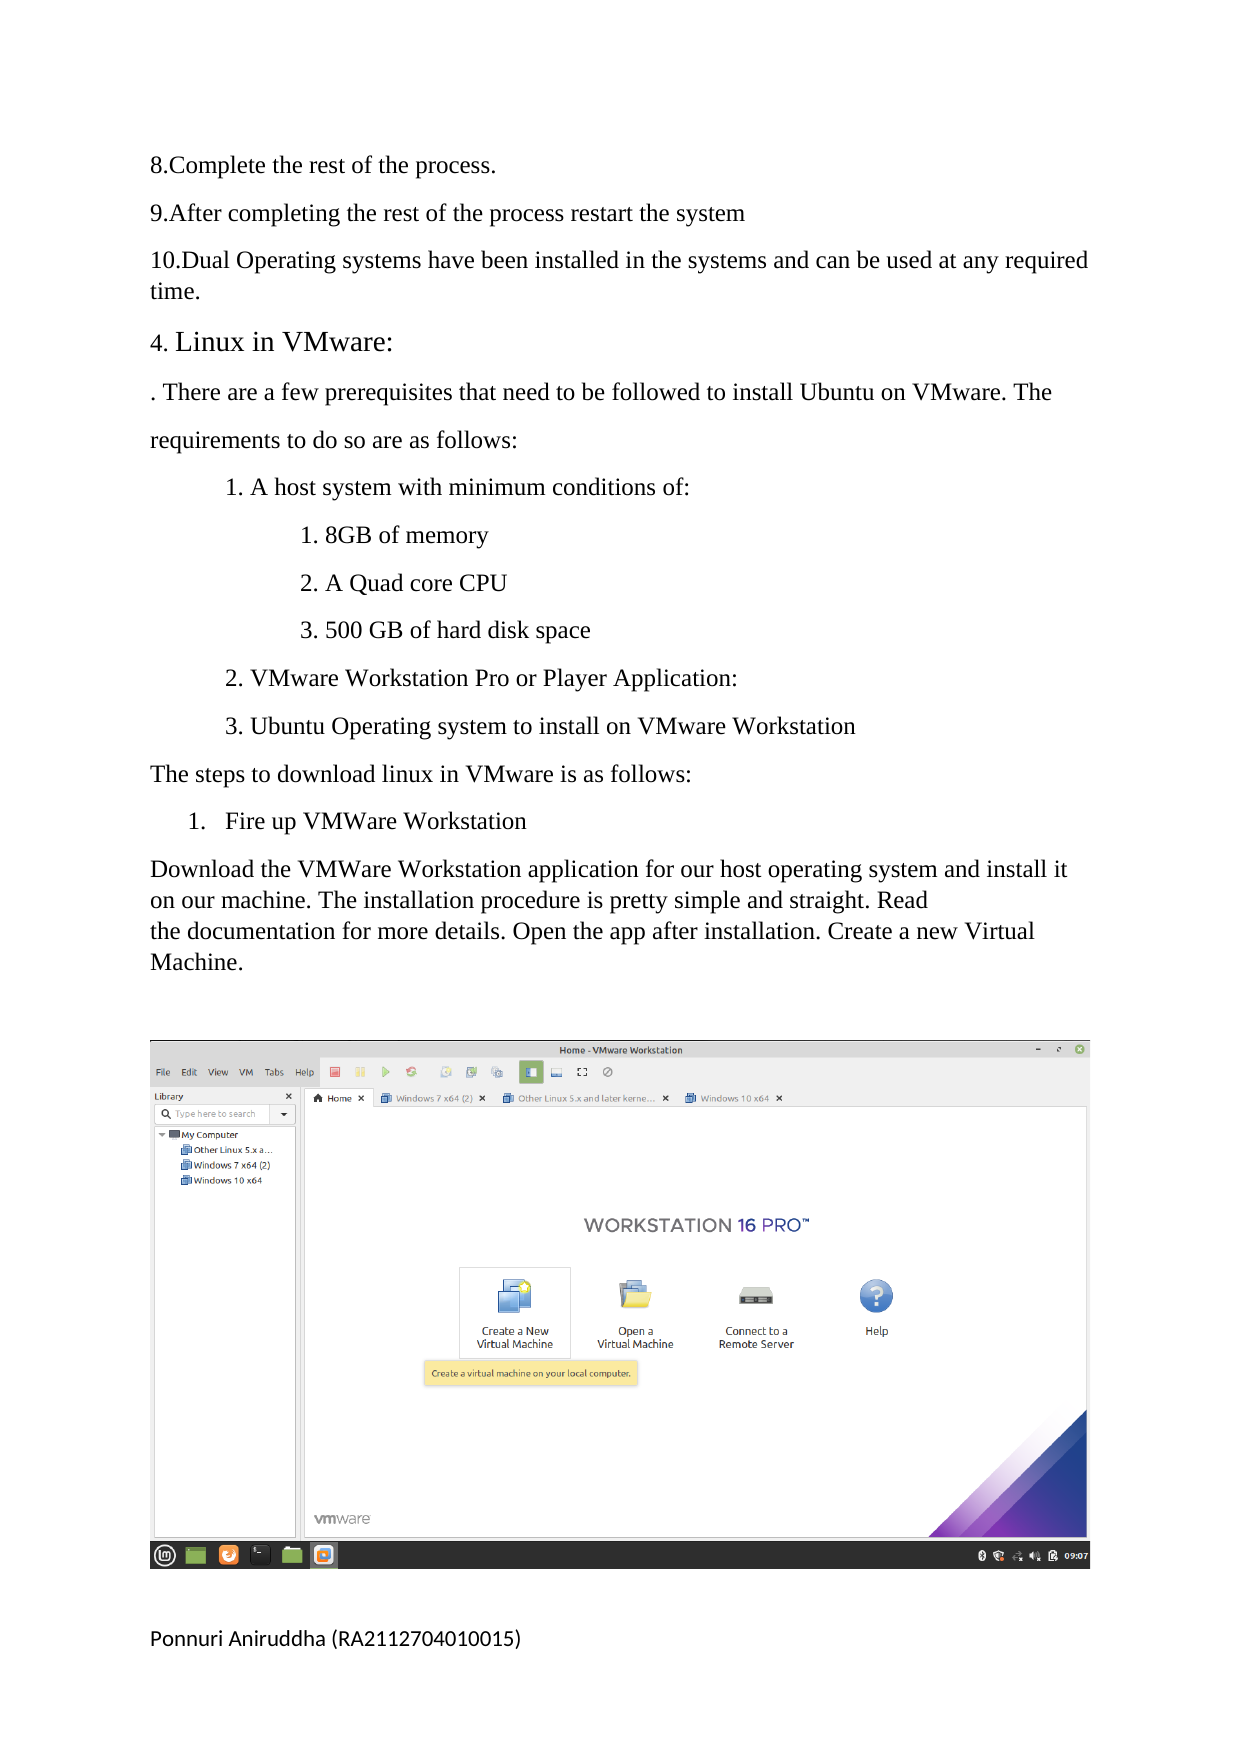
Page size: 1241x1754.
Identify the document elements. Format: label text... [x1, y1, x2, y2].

text 3. Ubuntu Operating system to install on VMware Workstation [150, 711, 1090, 740]
text . There are a few prerequisites that need to be followed to install Ubuntu on VMware. The [150, 377, 1090, 406]
text The steps to download linux in VMware is as follows: [150, 759, 1090, 787]
text requirements to do so are as follows: [150, 425, 1090, 453]
text Download the VMWare Workstation application for our host operating system and install it on our machine. The installation procedure is pretty simple and straight. Read the documentation for more details. Open the app after installation. Create a new Virtual Machine. [150, 854, 1090, 1040]
text 1. 8GB of memory [225, 520, 1090, 549]
list Fire up VMWare Workstation [187, 806, 1090, 835]
text 1. A host system with minimum conditions of: [150, 472, 1090, 501]
text 9.After completing the rest of the process restart the system [150, 198, 1090, 226]
text 8.Complete the rest of the process. [150, 150, 1090, 179]
text 2. VMware Workstation Pro or Player Application: [150, 663, 1090, 692]
text 10.Dual Operating systems have been installed in the systems and can be used at any required time. [150, 245, 1090, 305]
picture [150, 1040, 1091, 1569]
text 2. A Quad core CPU [225, 568, 1090, 597]
text 4. Linux in VMware: [150, 324, 1090, 358]
text 3. 500 GB of hard disk space [225, 616, 1090, 644]
